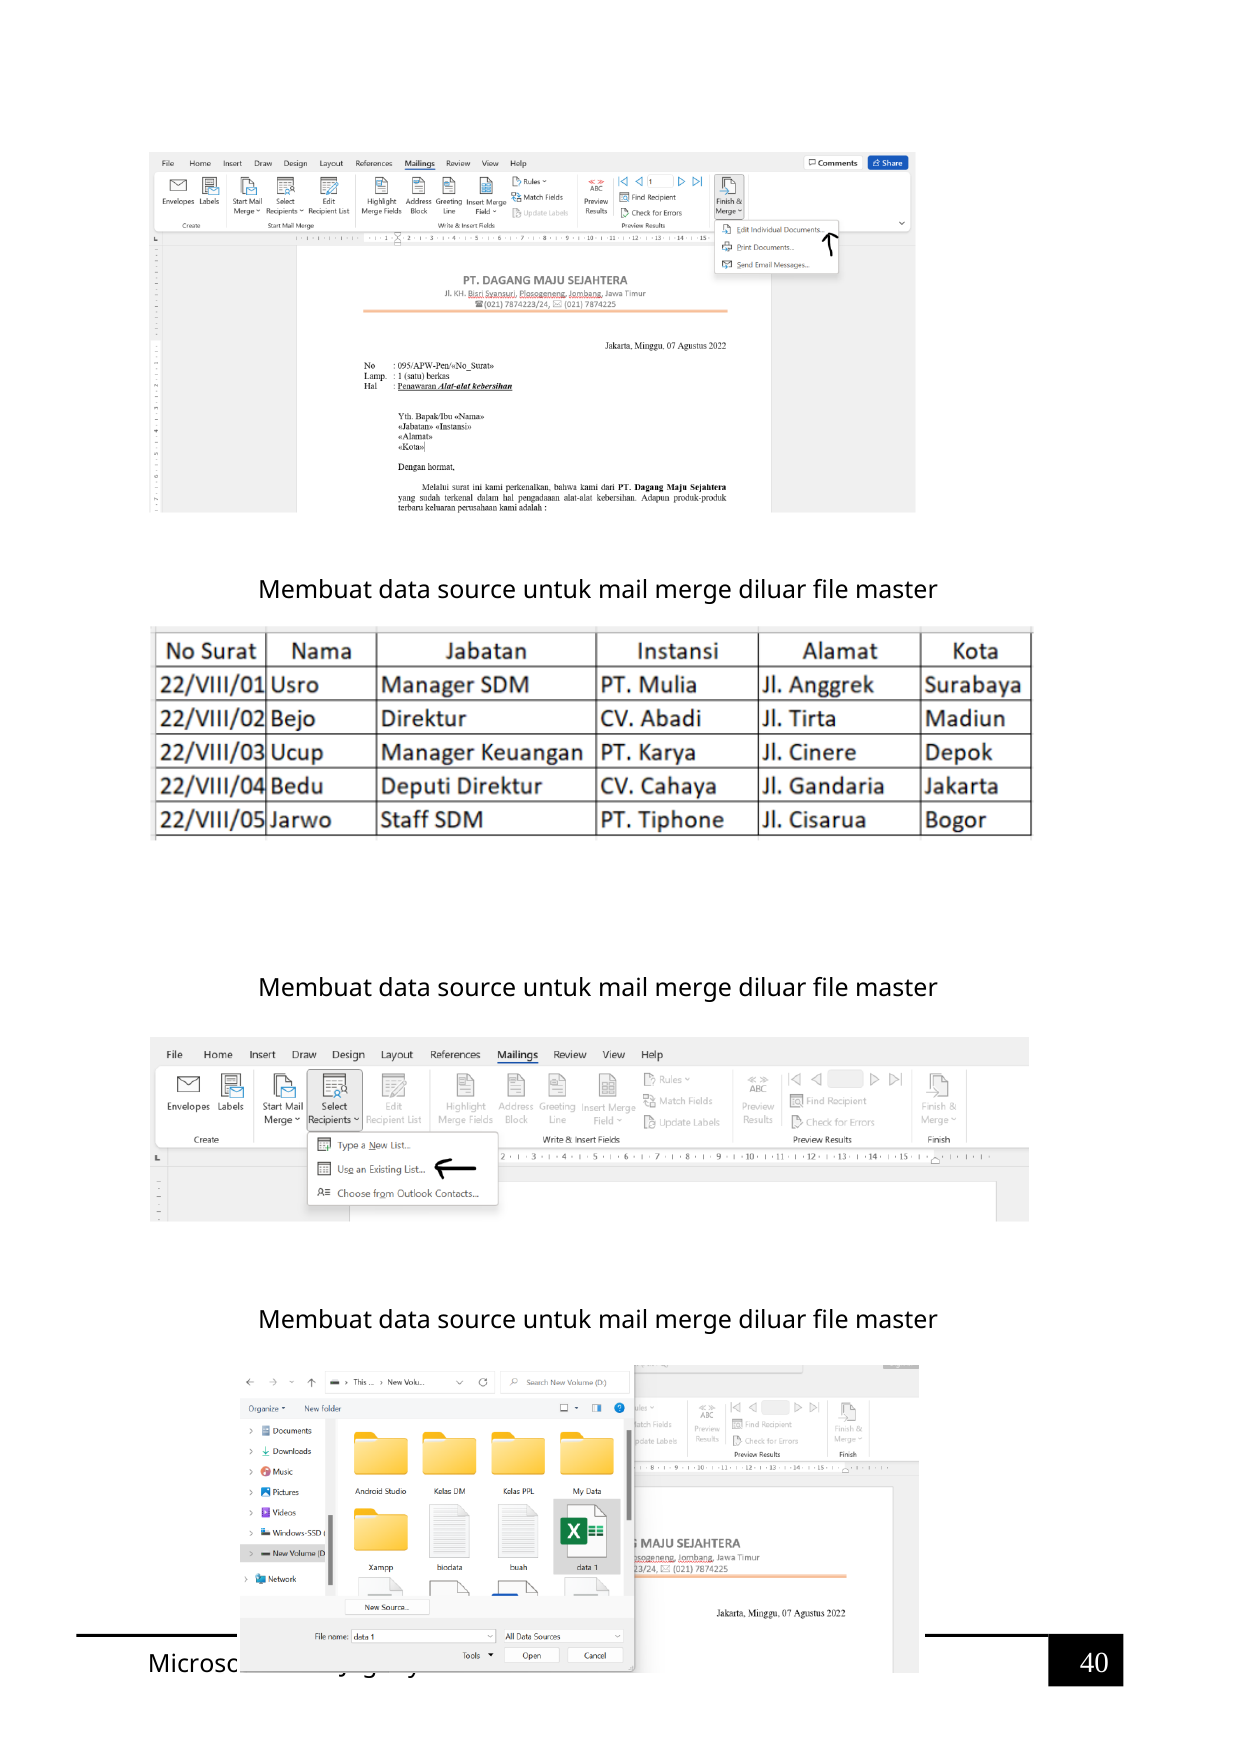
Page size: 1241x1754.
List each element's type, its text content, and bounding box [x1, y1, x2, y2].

picture [147, 1035, 1034, 1227]
picture [237, 1348, 925, 1673]
text Membuat data source untuk mail merge diluar file master [148, 571, 1048, 606]
picture [147, 150, 917, 516]
text Membuat data source untuk mail merge diluar file master [148, 969, 1048, 1003]
picture [147, 625, 1034, 844]
text Membuat data source untuk mail merge diluar file master [148, 1302, 1048, 1336]
